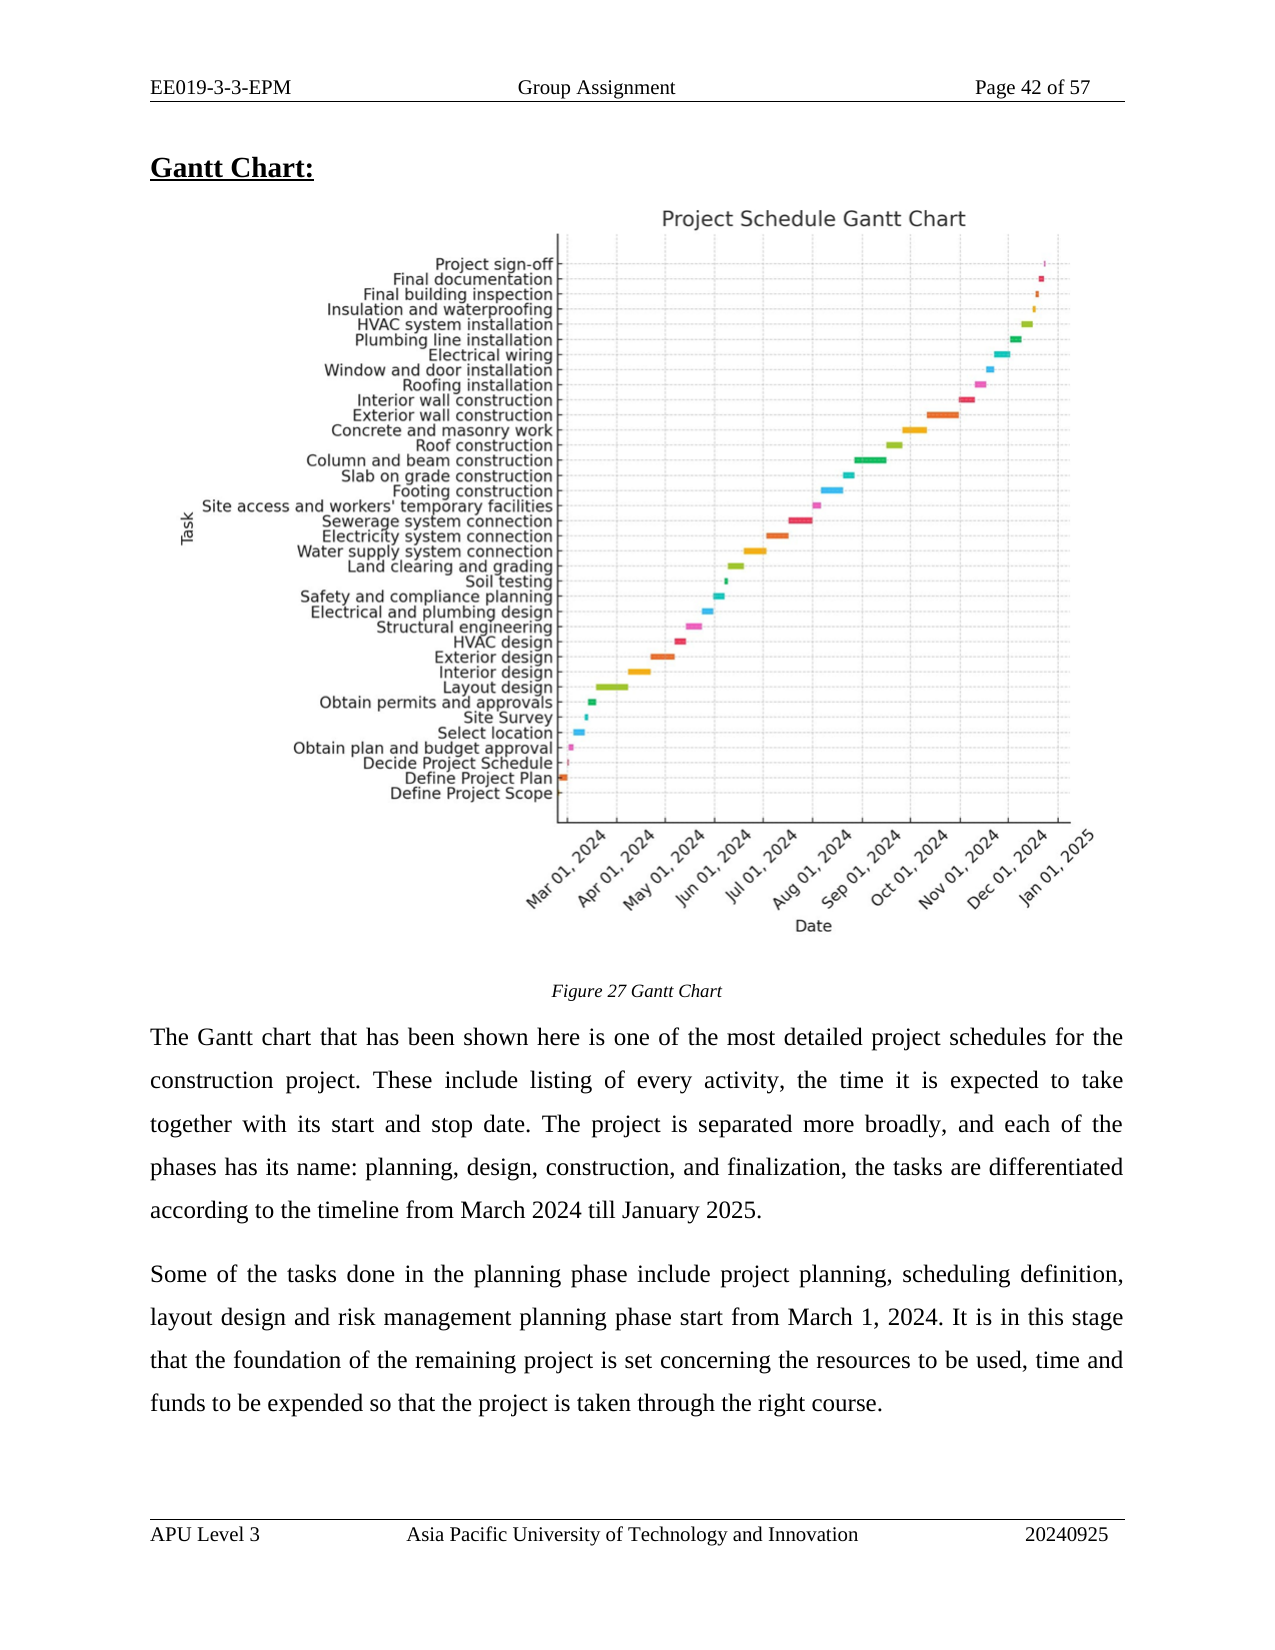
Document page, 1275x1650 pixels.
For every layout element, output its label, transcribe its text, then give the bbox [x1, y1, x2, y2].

text Some of the tasks done in the planning phase include project planning, scheduling definition, layout design and risk management planning phase start from March 1, 2024. It is in this stage that the foundation of the remaining project is set concerning the resources to be used, time and funds to be expended so that the project is taken through the right course. [150, 1259, 1125, 1417]
subtitle Gantt Chart: [150, 150, 1125, 183]
picture [167, 196, 1108, 949]
text Figure 27 Gantt Chart [150, 980, 1125, 1002]
text The Gantt chart that has been shown here is one of the most detailed project schedules for the construction project. These include listing of every activity, the time it is expected to take together with its start and stop date. The project is separated more broadly, and each of the phases has its name: planning, design, construction, and finalization, the tasks are differentiated according to the timeline from March 2024 till January 2025. [150, 1022, 1125, 1224]
